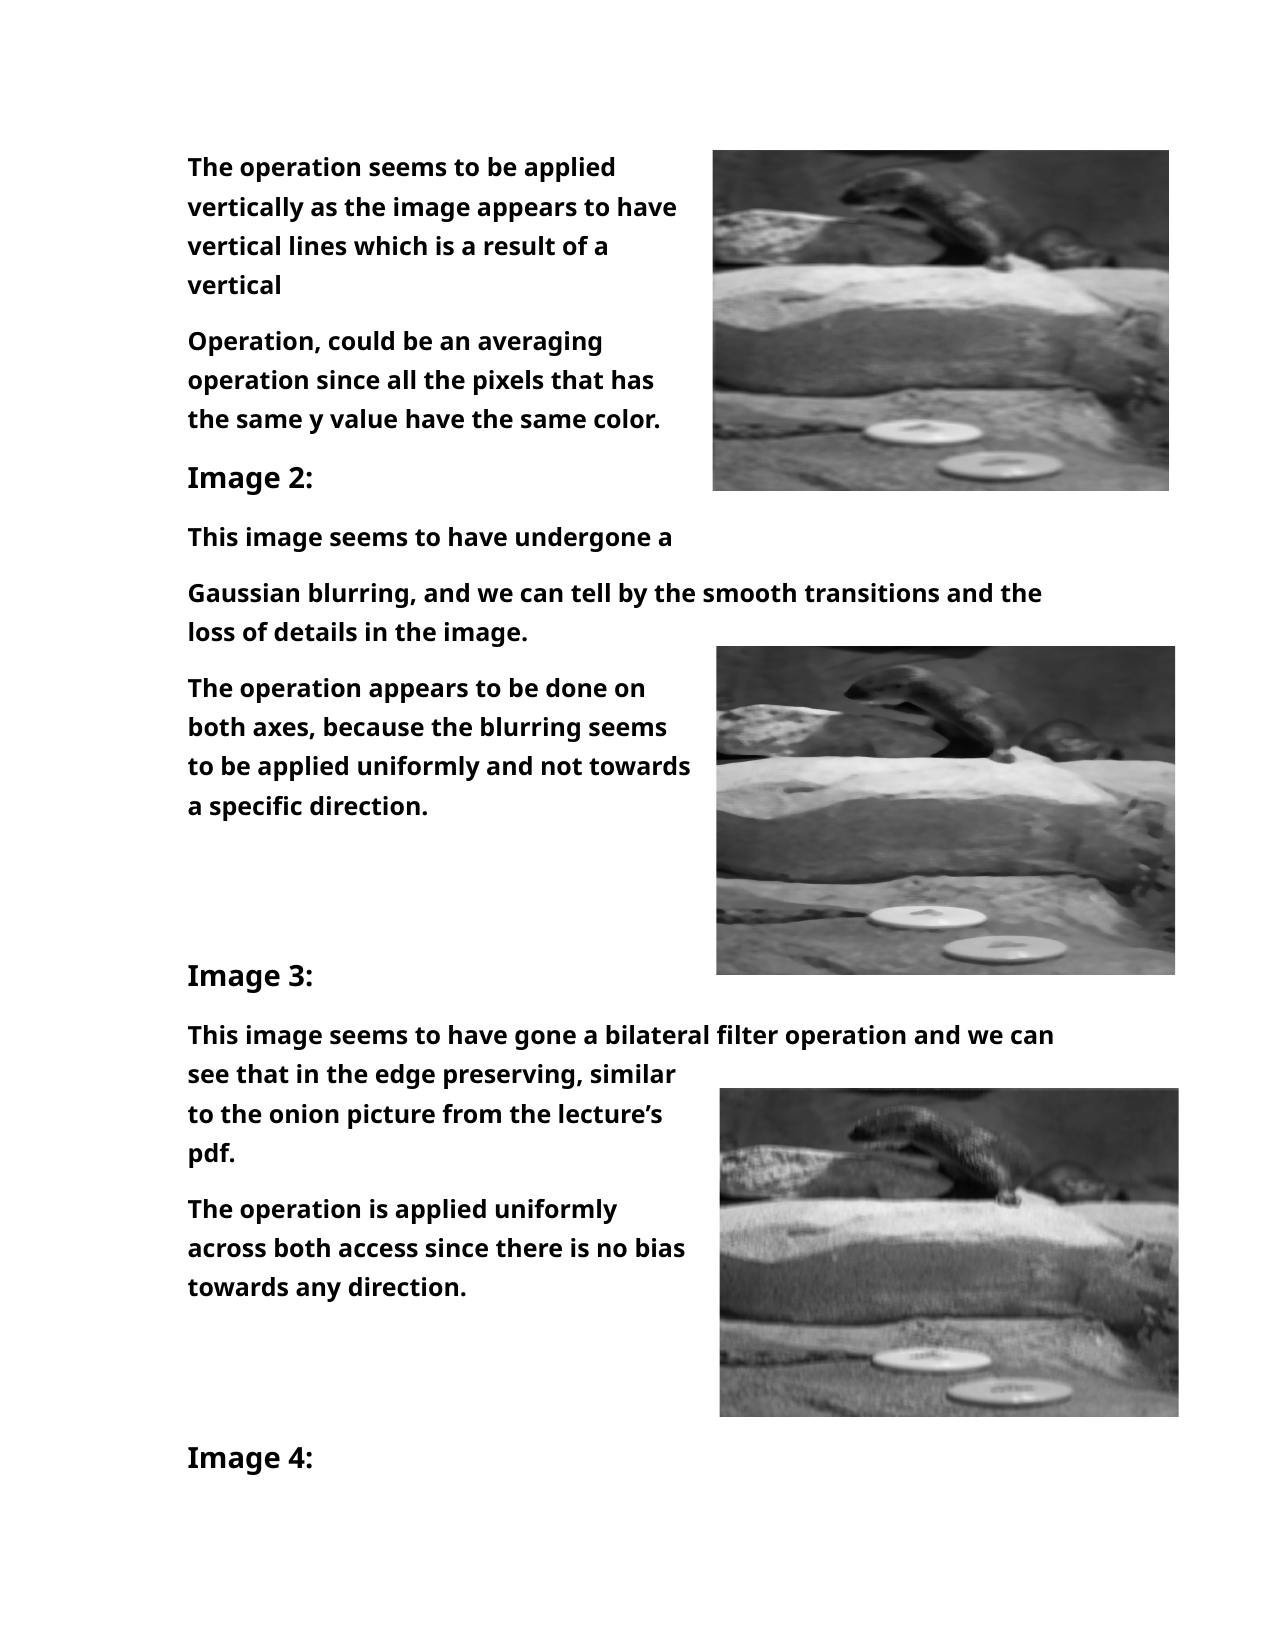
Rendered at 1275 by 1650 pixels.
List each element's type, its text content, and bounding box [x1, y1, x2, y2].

text Operation, could be an averaging operation since all the pixels that has the same y value have the same color. [187, 323, 712, 436]
text Image 2: [187, 457, 1087, 497]
text Image 3: [187, 956, 1087, 995]
picture [719, 1088, 1179, 1417]
text This image seems to have gone a bilateral filter operation and we can see that in the edge preserving, similar to the onion picture from the lecture’s pdf. [187, 1018, 1087, 1169]
text The operation seems to be applied vertically as the image appears to have vertical lines which is a result of a vertical [187, 150, 712, 302]
text The operation is applied uniformly across both access since there is no bias towards any direction. [187, 1191, 719, 1304]
text Image 4: [187, 1437, 1087, 1477]
text The operation appears to be done on both axes, because the blurring seems to be applied uniformly and not towards a specific direction. [187, 671, 716, 822]
picture [712, 150, 1169, 491]
text Gaussian blurring, and we can tell by the smooth transitions and the loss of details in the image. [187, 576, 1087, 649]
picture [716, 646, 1175, 975]
text This image seems to have undergone a [187, 520, 1087, 554]
